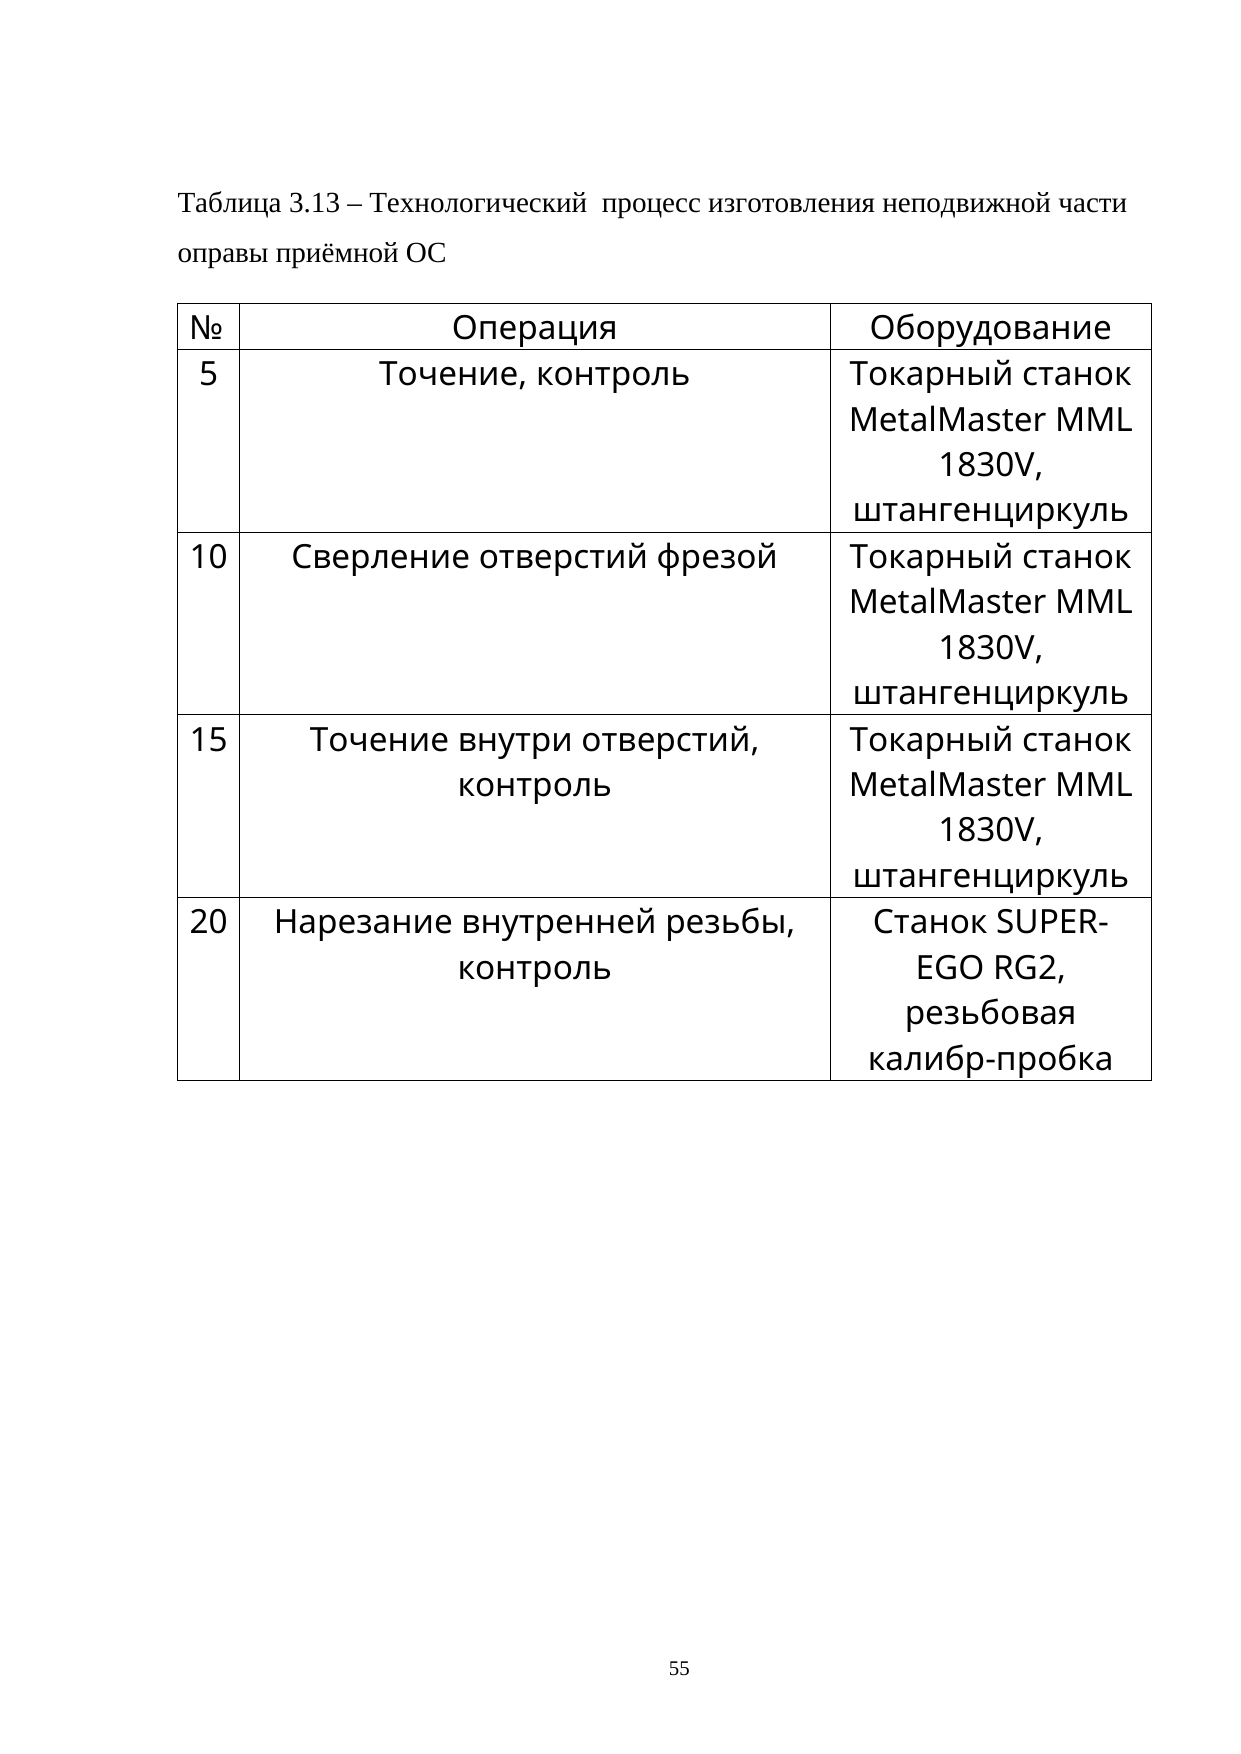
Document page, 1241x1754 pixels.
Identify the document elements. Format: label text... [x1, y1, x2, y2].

table_cell Токарный станок MetalMaster MML 1830V, штангенциркуль [831, 533, 1151, 714]
table_cell 20 [178, 898, 239, 1080]
table_cell Сверление отверстий фрезой [240, 533, 830, 714]
table_header Оборудование [831, 304, 1151, 349]
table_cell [831, 350, 1151, 532]
table_header № [178, 304, 239, 349]
table_cell Точение, контроль [240, 350, 830, 532]
table_cell 15 [178, 715, 239, 897]
table_cell 5 [178, 350, 239, 532]
table_cell Точение внутри отверстий, контроль [240, 715, 830, 897]
text Таблица 3.13 – Технологический процесс изготовления неподвижной части оправы приёмной ОС [177, 185, 1181, 269]
table_cell 10 [178, 533, 239, 714]
table_cell Токарный станок MetalMaster MML 1830V, штангенциркуль [831, 715, 1151, 897]
table_cell Станок SUPER-EGO RG2, резьбовая калибр-пробка [831, 898, 1151, 1080]
table_header Операция [240, 304, 830, 349]
table_cell Нарезание внутренней резьбы, контроль [240, 898, 830, 1080]
